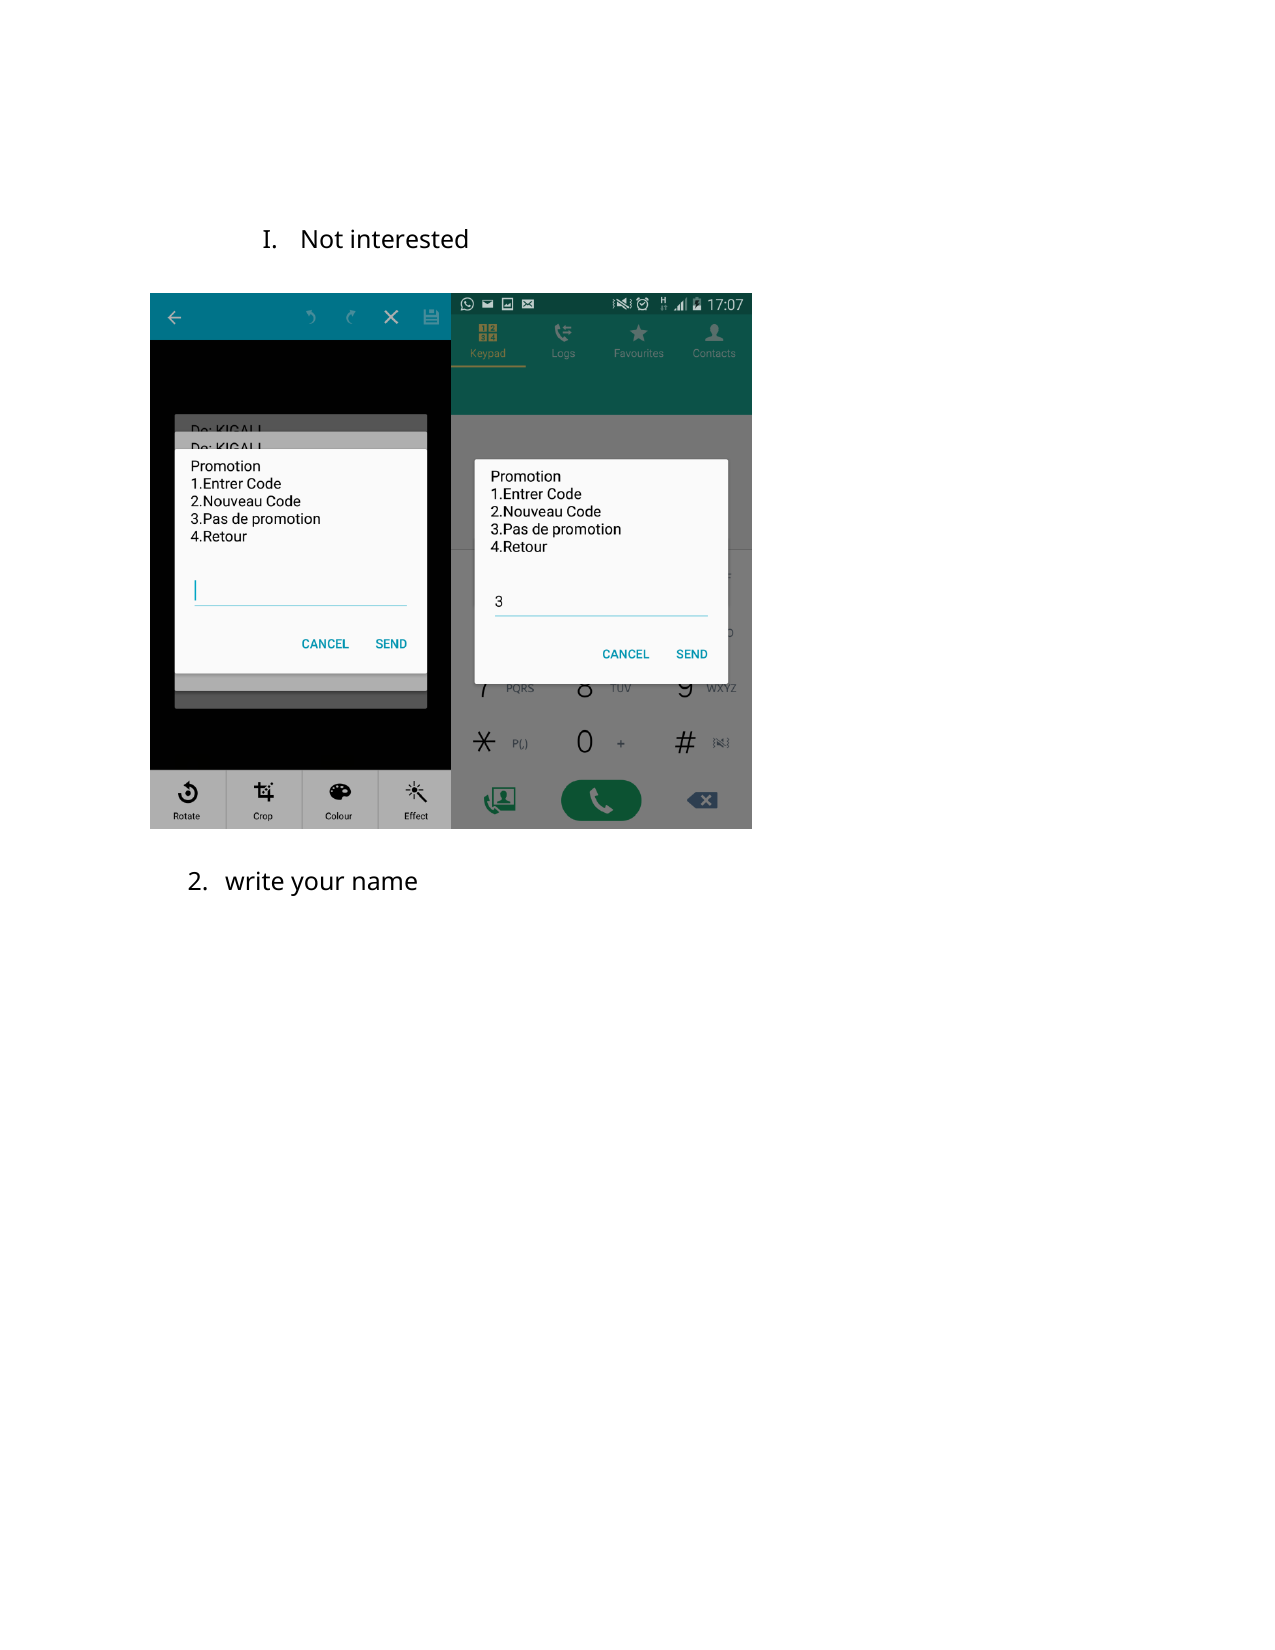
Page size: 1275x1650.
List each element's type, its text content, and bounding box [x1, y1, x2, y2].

list write your name [187, 863, 1125, 897]
list Not interested [262, 222, 1125, 256]
picture [150, 293, 752, 829]
